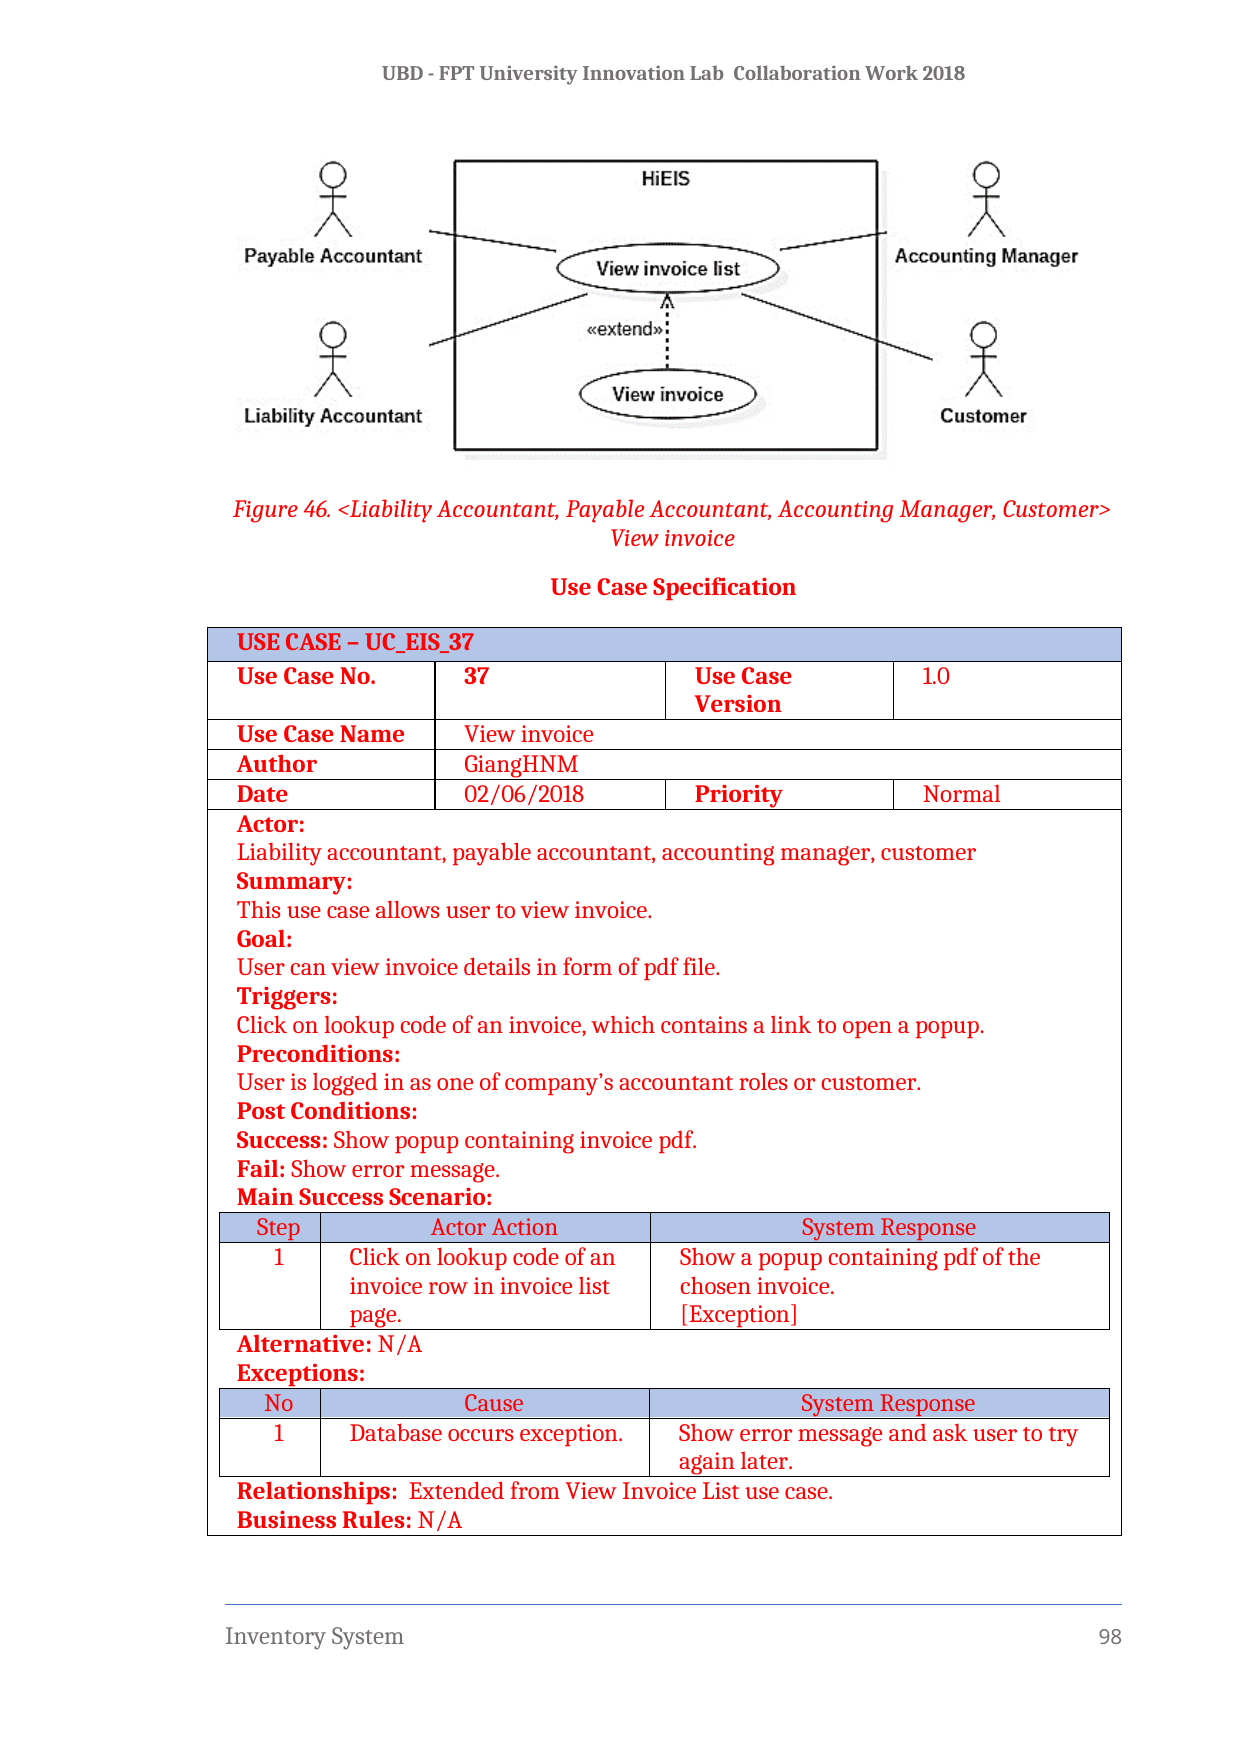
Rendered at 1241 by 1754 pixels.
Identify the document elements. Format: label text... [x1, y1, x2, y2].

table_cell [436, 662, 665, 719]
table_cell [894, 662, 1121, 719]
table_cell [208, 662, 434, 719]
picture [224, 147, 1141, 470]
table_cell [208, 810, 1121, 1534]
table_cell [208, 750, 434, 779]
text Use Case Specification [225, 573, 1122, 602]
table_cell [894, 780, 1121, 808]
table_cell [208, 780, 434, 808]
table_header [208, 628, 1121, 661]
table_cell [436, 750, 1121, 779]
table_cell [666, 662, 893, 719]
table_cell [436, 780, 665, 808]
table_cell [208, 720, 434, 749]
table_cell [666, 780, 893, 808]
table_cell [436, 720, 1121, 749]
